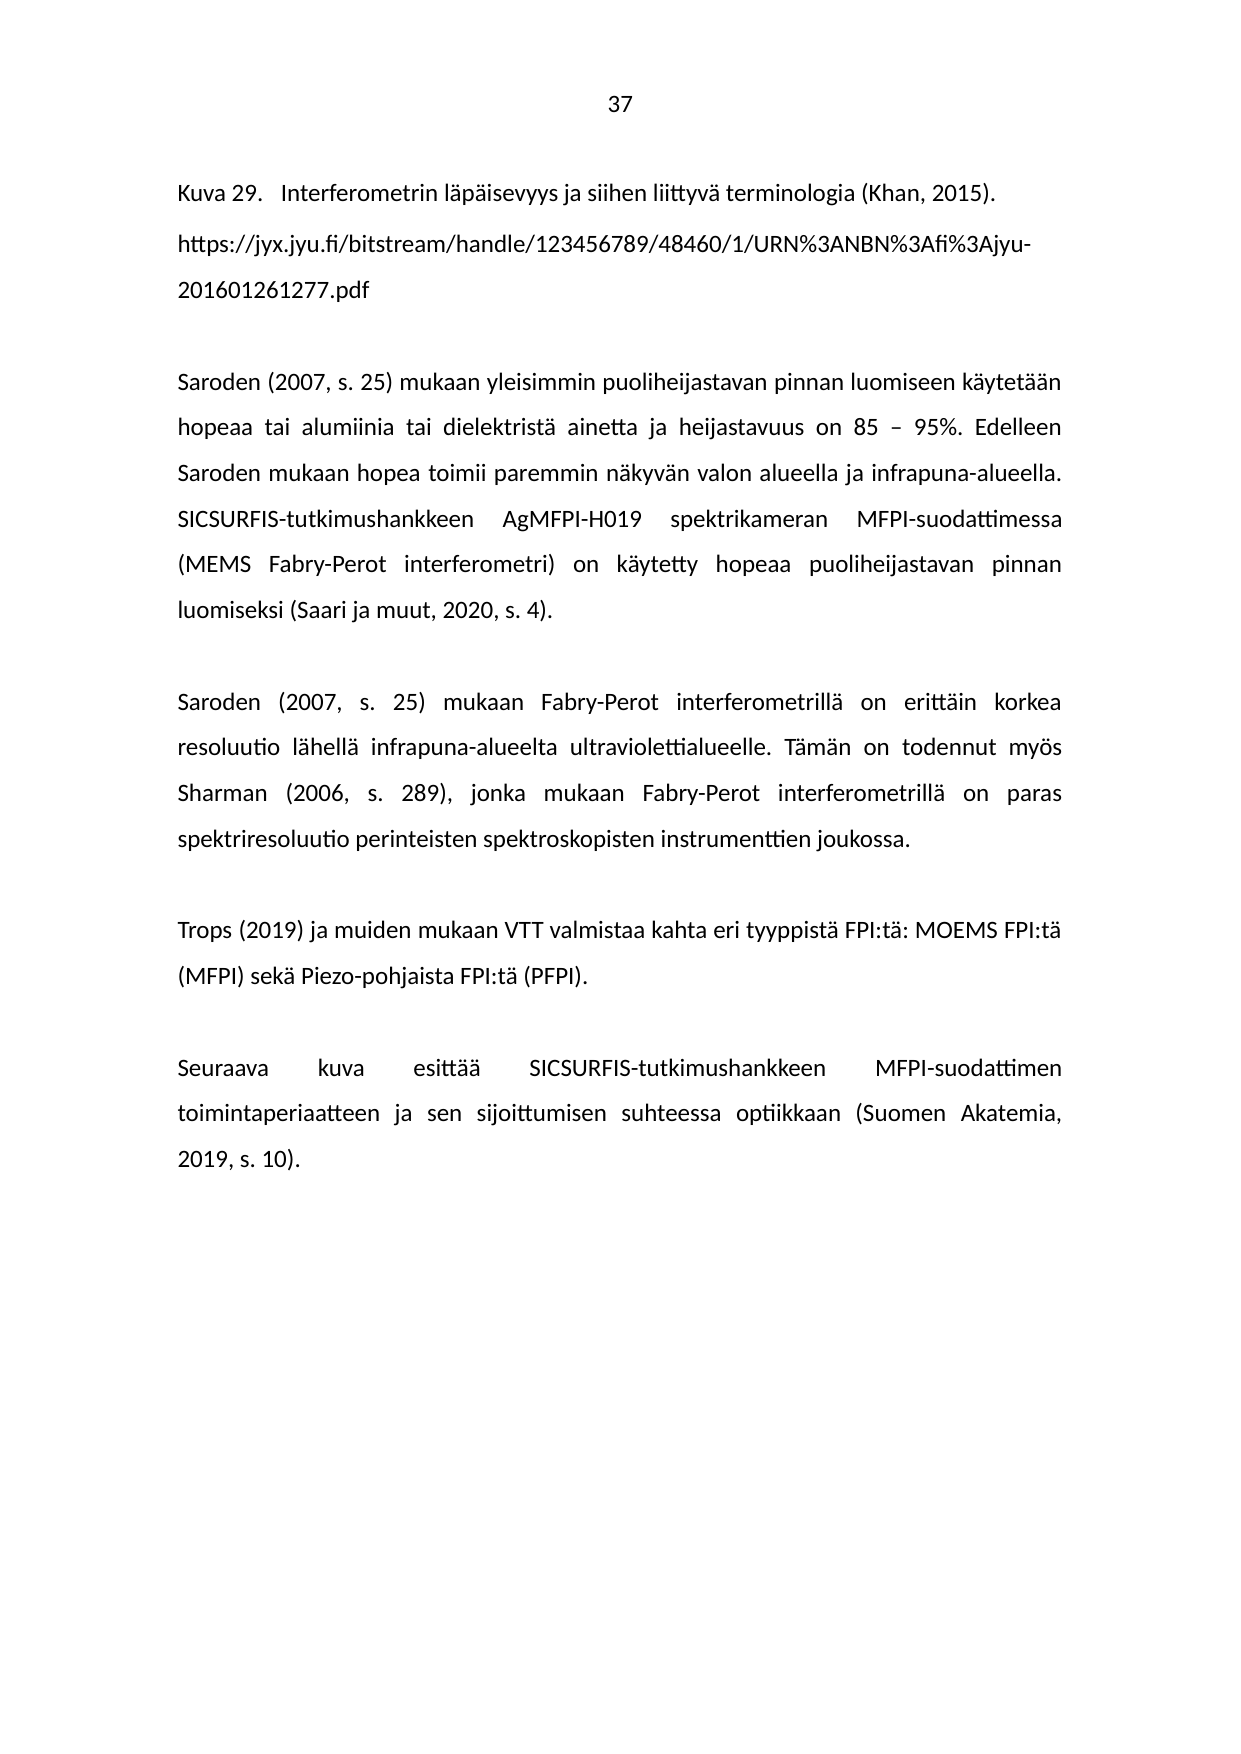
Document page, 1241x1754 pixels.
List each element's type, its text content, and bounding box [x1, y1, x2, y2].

text Kuva 29. Interferometrin läpäisevyys ja siihen liittyvä terminologia (Khan, 2015). [177, 177, 1063, 208]
text Saroden (2007, s. 25) mukaan yleisimmin puoliheijastavan pinnan luomiseen käytetään hopeaa tai alumiinia tai dielektristä ainetta ja heijastavuus on 85 – 95%. Edelleen Saroden mukaan hopea toimii paremmin näkyvän valon alueella ja infrapuna-alueella. SICSURFIS-tutkimushankkeen AgMFPI-H019 spektrikameran MFPI-suodattimessa (MEMS Fabry-Perot interferometri) on käytetty hopeaa puoliheijastavan pinnan luomiseksi (Saari ja muut, 2020, s. 4). [177, 366, 1063, 625]
text https://jyx.jyu.fi/bitstream/handle/123456789/48460/1/URN%3ANBN%3Afi%3Ajyu-201601261277.pdf [177, 228, 1063, 305]
text Seuraava kuva esittää SICSURFIS-tutkimushankkeen MFPI-suodattimen toimintaperiaatteen ja sen sijoittumisen suhteessa optiikkaan (Suomen Akatemia, 2019, s. 10). [177, 1052, 1063, 1174]
text Trops (2019) ja muiden mukaan VTT valmistaa kahta eri tyyppistä FPI:tä: MOEMS FPI:tä (MFPI) sekä Piezo-pohjaista FPI:tä (PFPI). [177, 914, 1063, 991]
text Saroden (2007, s. 25) mukaan Fabry-Perot interferometrillä on erittäin korkea resoluutio lähellä infrapuna-alueelta ultraviolettialueelle. Tämän on todennut myös Sharman (2006, s. 289), jonka mukaan Fabry-Perot interferometrillä on paras spektriresoluutio perinteisten spektroskopisten instrumenttien joukossa. [177, 686, 1063, 853]
